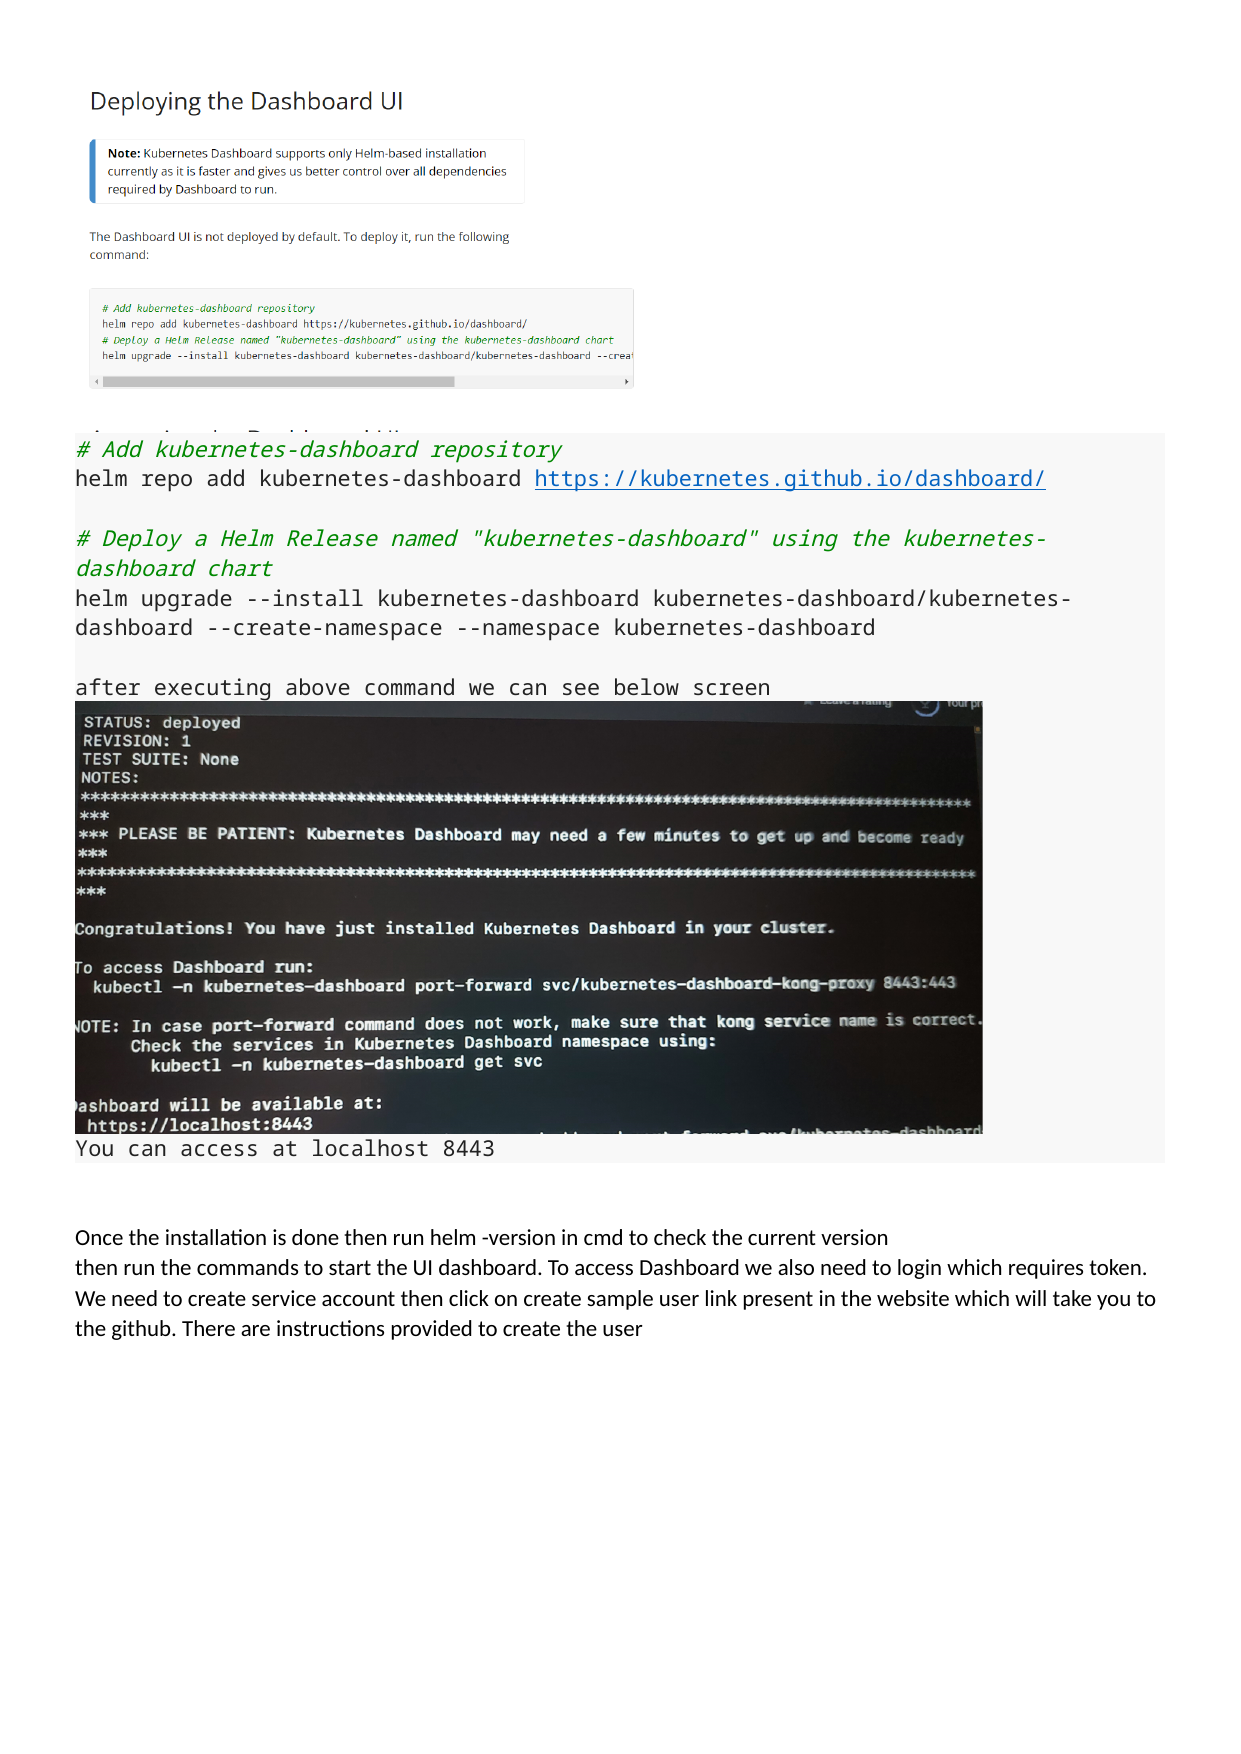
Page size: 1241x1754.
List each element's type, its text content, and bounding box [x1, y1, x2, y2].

text You can access at localhost 8443 [75, 1133, 1165, 1163]
text then run the commands to start the UI dashboard. To access Dashboard we also need to login which requires token. [75, 1253, 1165, 1282]
text Once the installation is done then run helm -version in cmd to check the current version [75, 1223, 1165, 1251]
text after executing above command we can see below screen [75, 672, 1165, 702]
text We need to create service account then click on create sample user link present in the website which will take you to the github. There are instructions provided to create the user [75, 1284, 1165, 1342]
text # Add kubernetes-dashboard repository [75, 433, 1165, 463]
text # Deploy a Helm Release named "kubernetes-dashboard" using the kubernetes-dashboard chart [75, 523, 1165, 582]
picture [75, 701, 983, 1134]
picture [75, 75, 655, 432]
text helm repo add kubernetes-dashboard https://kubernetes.github.io/dashboard/ [75, 463, 1165, 493]
text helm upgrade --install kubernetes-dashboard kubernetes-dashboard/kubernetes-dashboard --create-namespace --namespace kubernetes-dashboard [75, 582, 1165, 642]
